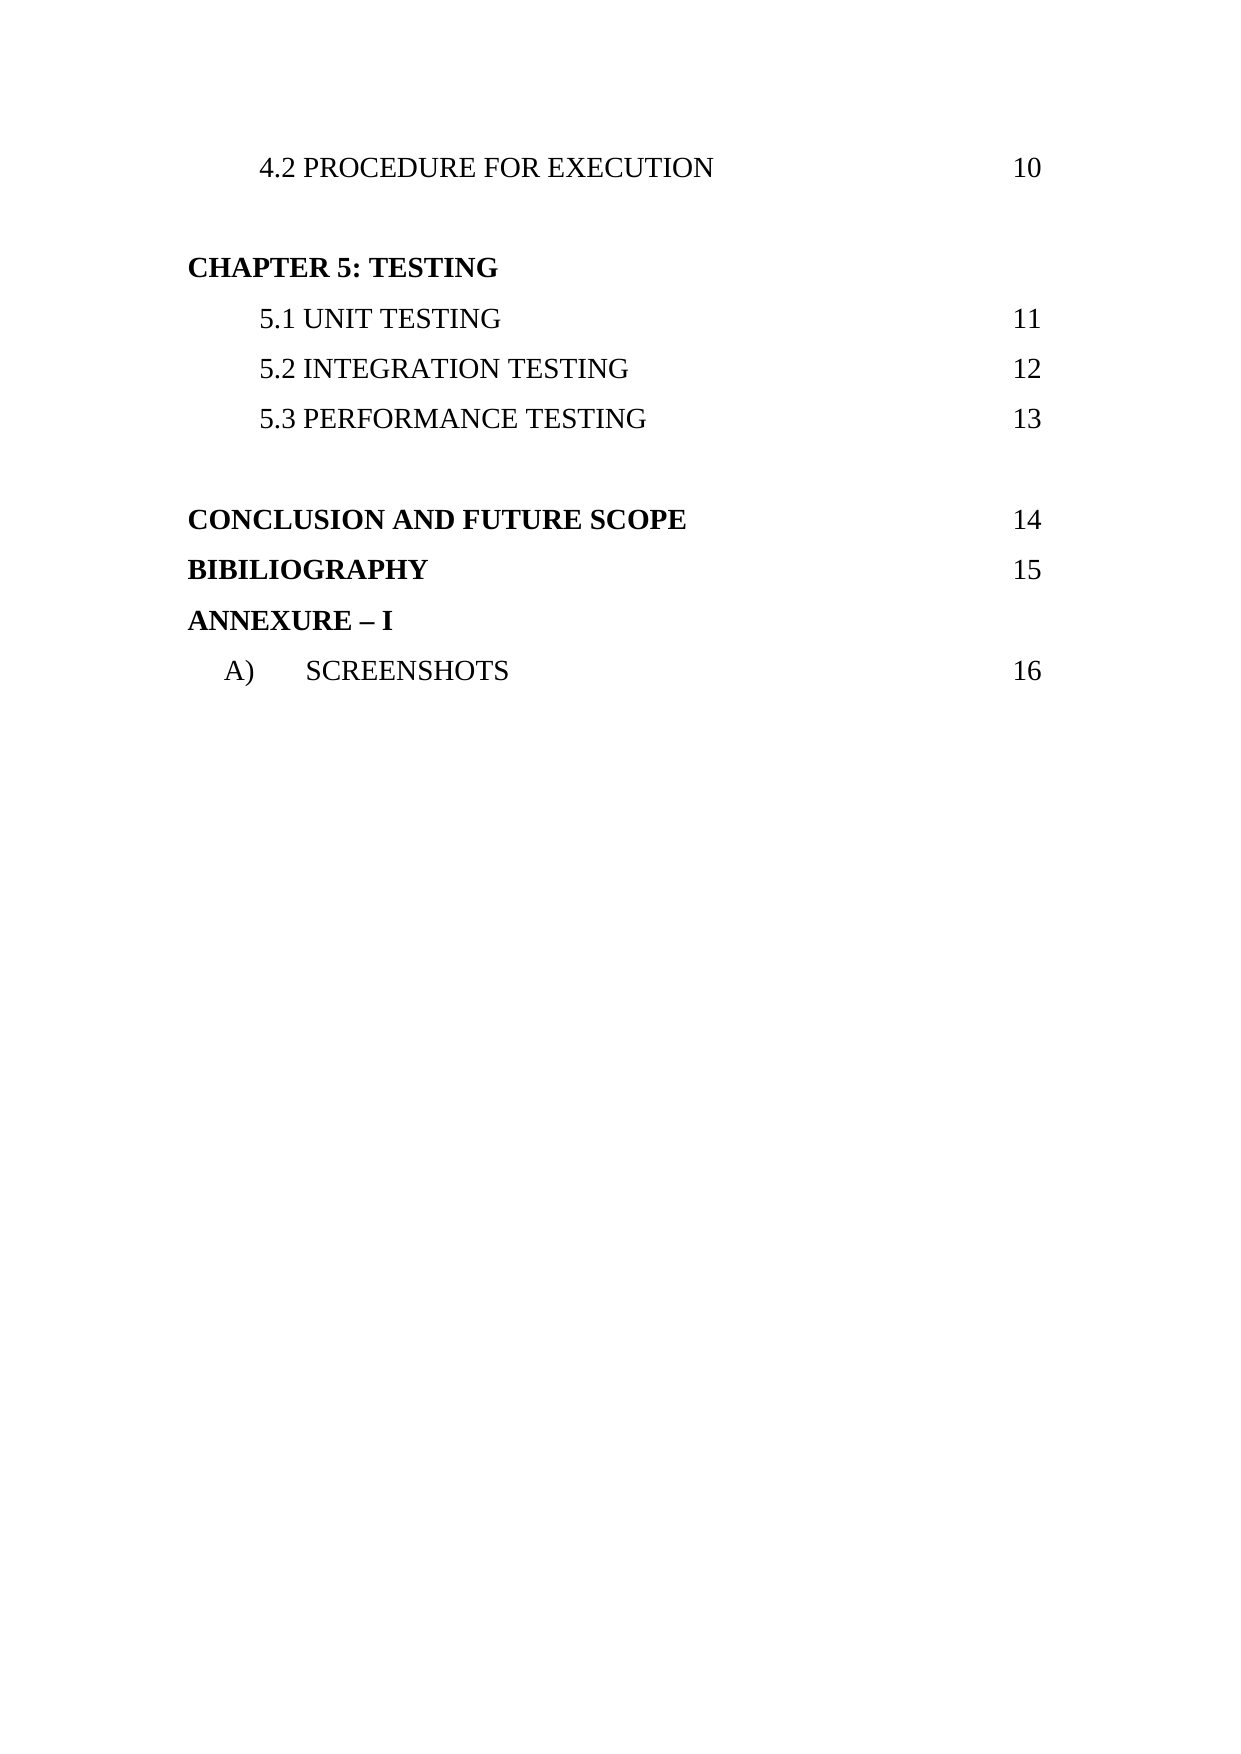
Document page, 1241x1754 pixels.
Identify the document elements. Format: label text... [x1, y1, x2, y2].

list INTEGRATION TESTING 12 [259, 351, 1090, 385]
text BIBILIOGRAPHY 15 [187, 552, 1090, 586]
list SCREENSHOTS 16 [187, 653, 1090, 687]
text CONCLUSION AND FUTURE SCOPE 14 [187, 502, 1090, 536]
text CHAPTER 5: TESTING [187, 251, 1090, 284]
text ANNEXURE – I [187, 603, 1090, 636]
list PROCEDURE FOR EXECUTION 10 [259, 150, 1090, 183]
list PERFORMANCE TESTING 13 [259, 402, 1090, 435]
list UNIT TESTING 11 [259, 301, 1090, 334]
